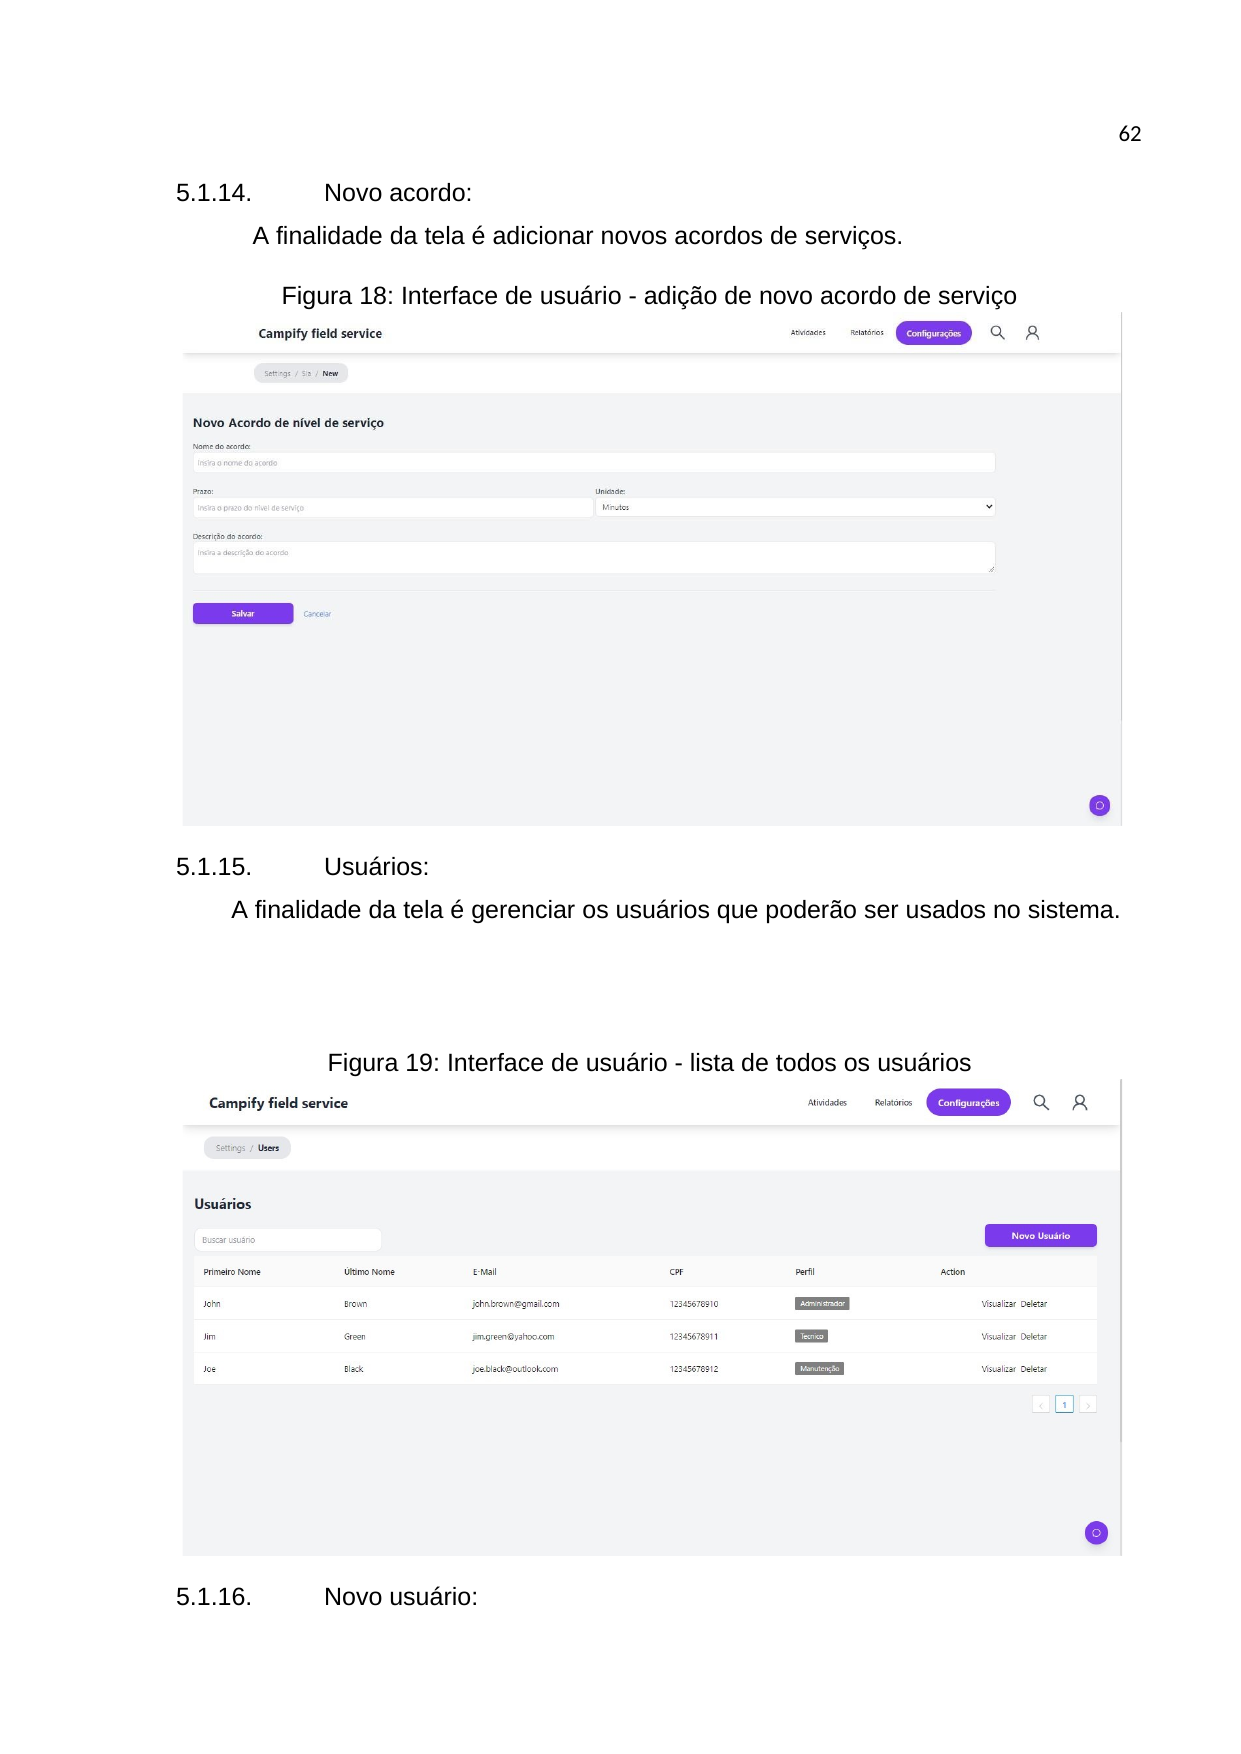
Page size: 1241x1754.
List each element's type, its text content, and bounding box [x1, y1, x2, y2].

picture [182, 1079, 1123, 1556]
text 5.1.15. Usuários: [176, 851, 1141, 880]
picture [182, 312, 1123, 826]
text A finalidade da tela é gerenciar os usuários que poderão ser usados no sistema. [177, 895, 1122, 923]
subtitle 5.1.14. Novo acordo: [176, 178, 1141, 207]
text A finalidade da tela é adicionar novos acordos de serviços. [252, 221, 1141, 250]
text 5.1.16. Novo usuário: [176, 1582, 1141, 1610]
text Figura 18: Interface de usuário - adição de novo acordo de serviço [190, 281, 1109, 309]
text Figura 19: Interface de usuário - lista de todos os usuários [190, 1048, 1109, 1077]
